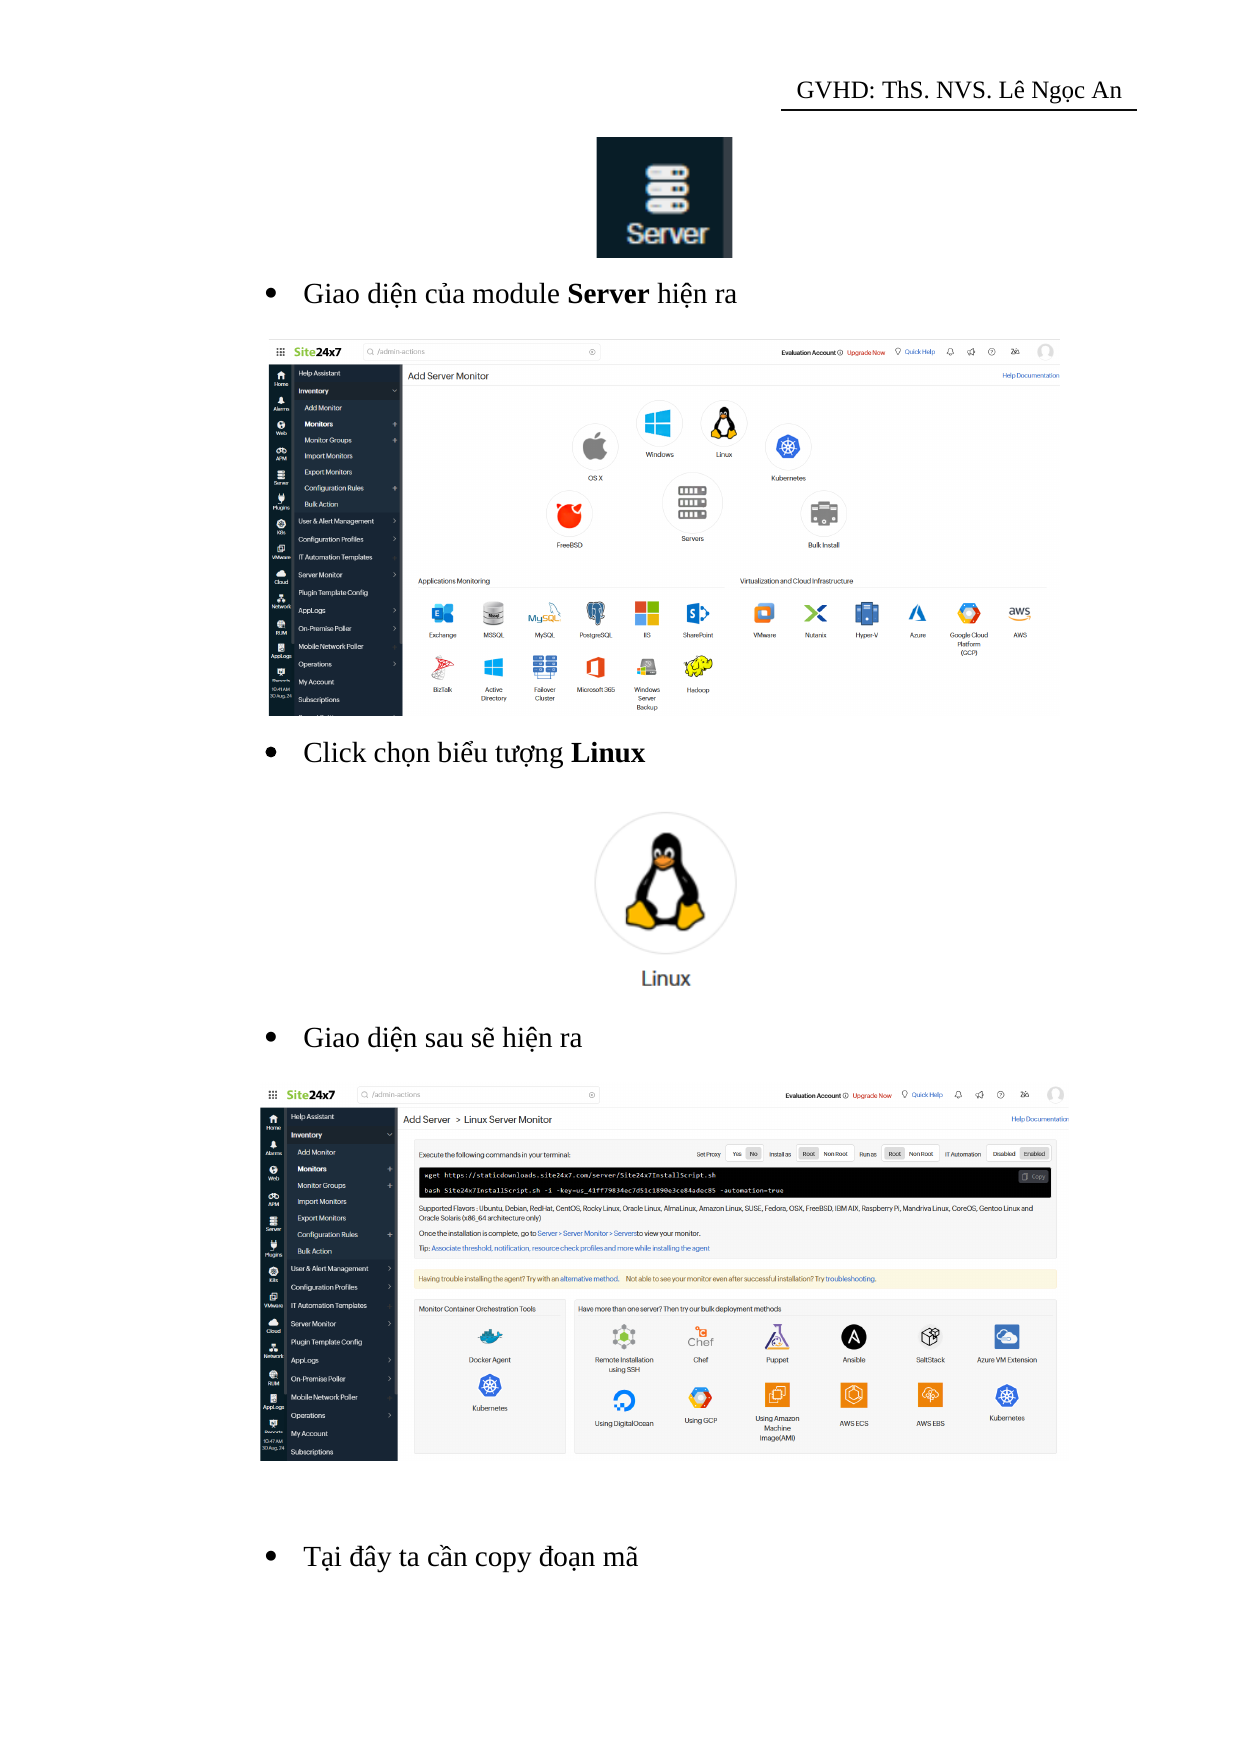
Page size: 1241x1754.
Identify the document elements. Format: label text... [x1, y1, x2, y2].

picture [596, 137, 733, 258]
text Click chọn biểu tượng Linux [266, 735, 1122, 769]
picture [572, 797, 757, 1001]
picture [260, 1082, 1069, 1461]
text Giao diện sau sẽ hiện ra [266, 1020, 1122, 1053]
text Tại đây ta cần copy đoạn mã [266, 1539, 1122, 1573]
picture [268, 339, 1060, 716]
text Giao diện của module Server hiện ra [266, 277, 1122, 310]
